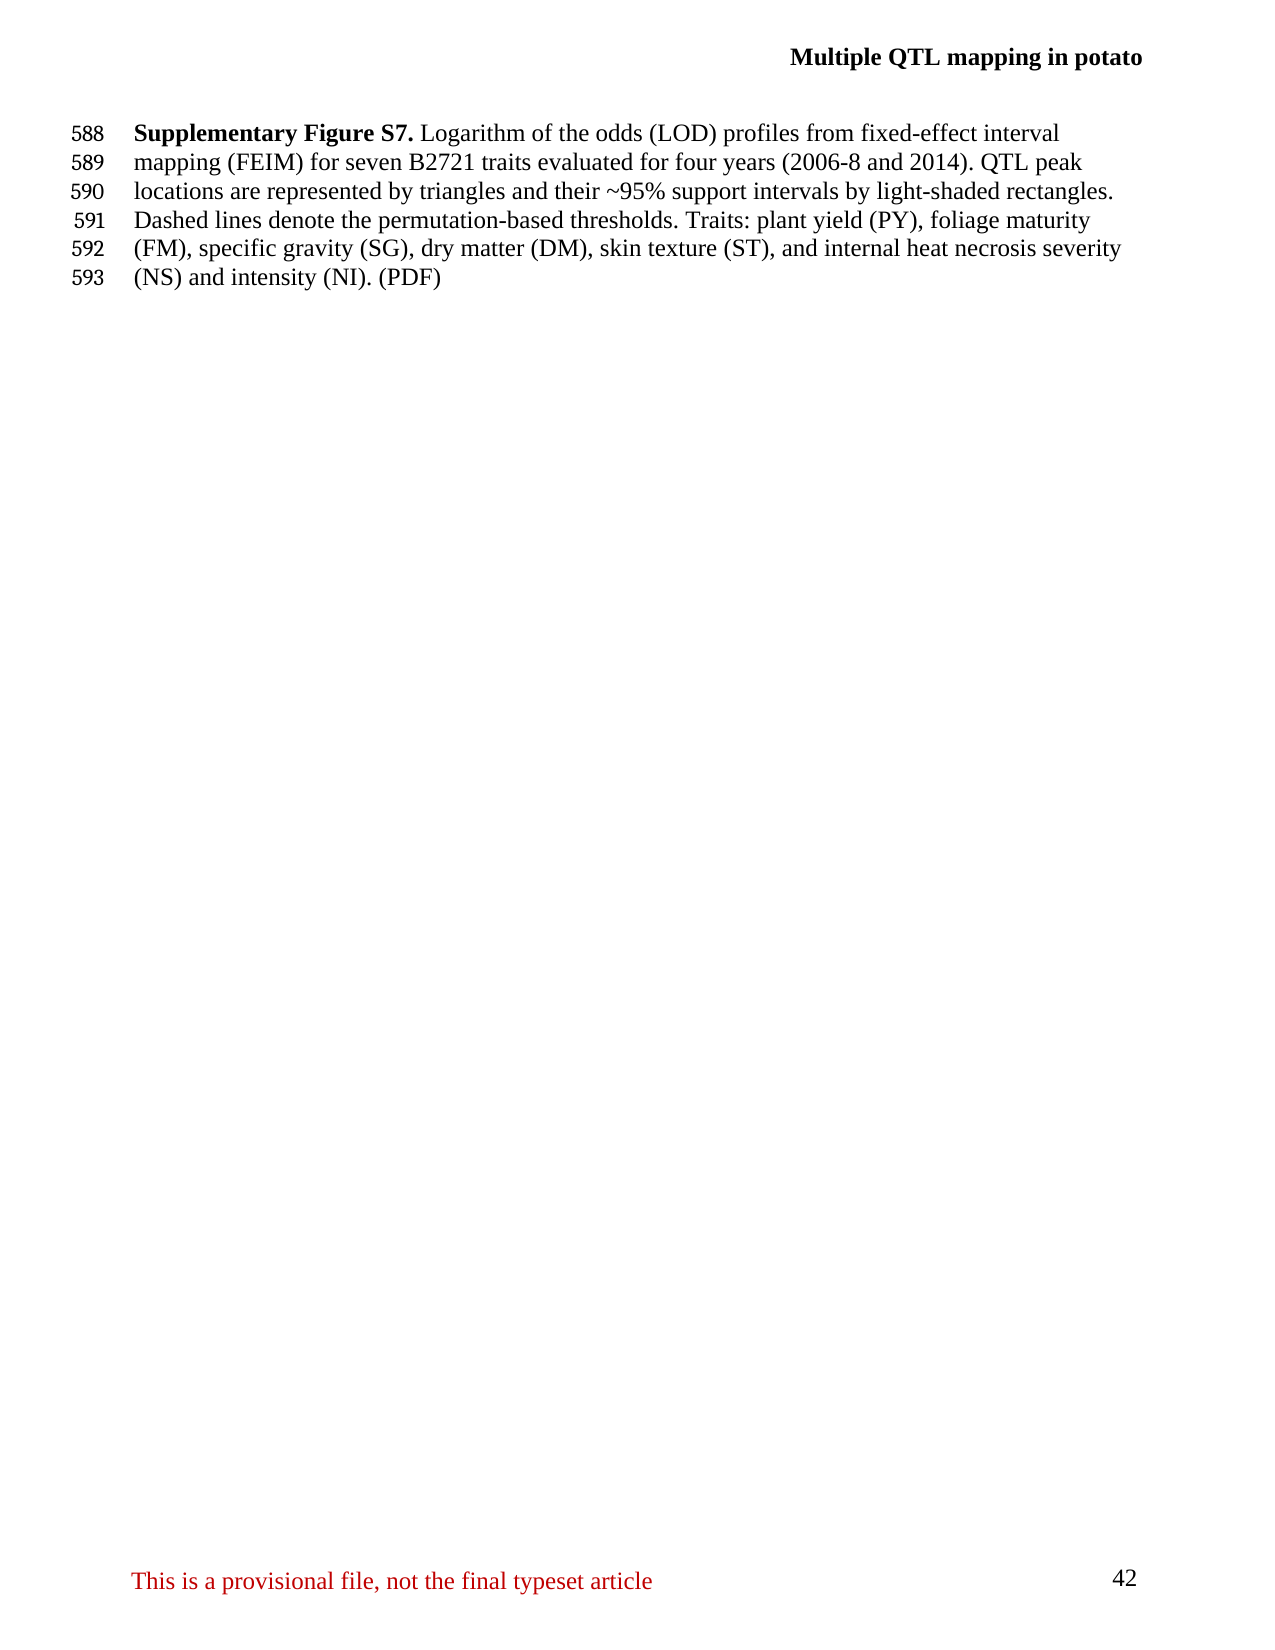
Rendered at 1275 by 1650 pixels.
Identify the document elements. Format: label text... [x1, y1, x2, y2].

text Supplementary Figure S7. Logarithm of the odds (LOD) profiles from fixed-effect interval mapping (FEIM) for seven B2721 traits evaluated for four years (2006-8 and 2014). QTL peak locations are represented by triangles and their ~95% support intervals by light-shaded rectangles. Dashed lines denote the permutation-based thresholds. Traits: plant yield (PY), foliage maturity (FM), specific gravity (SG), dry matter (DM), skin texture (ST), and internal heat necrosis severity (NS) and intensity (NI). (PDF) [133, 118, 1152, 291]
